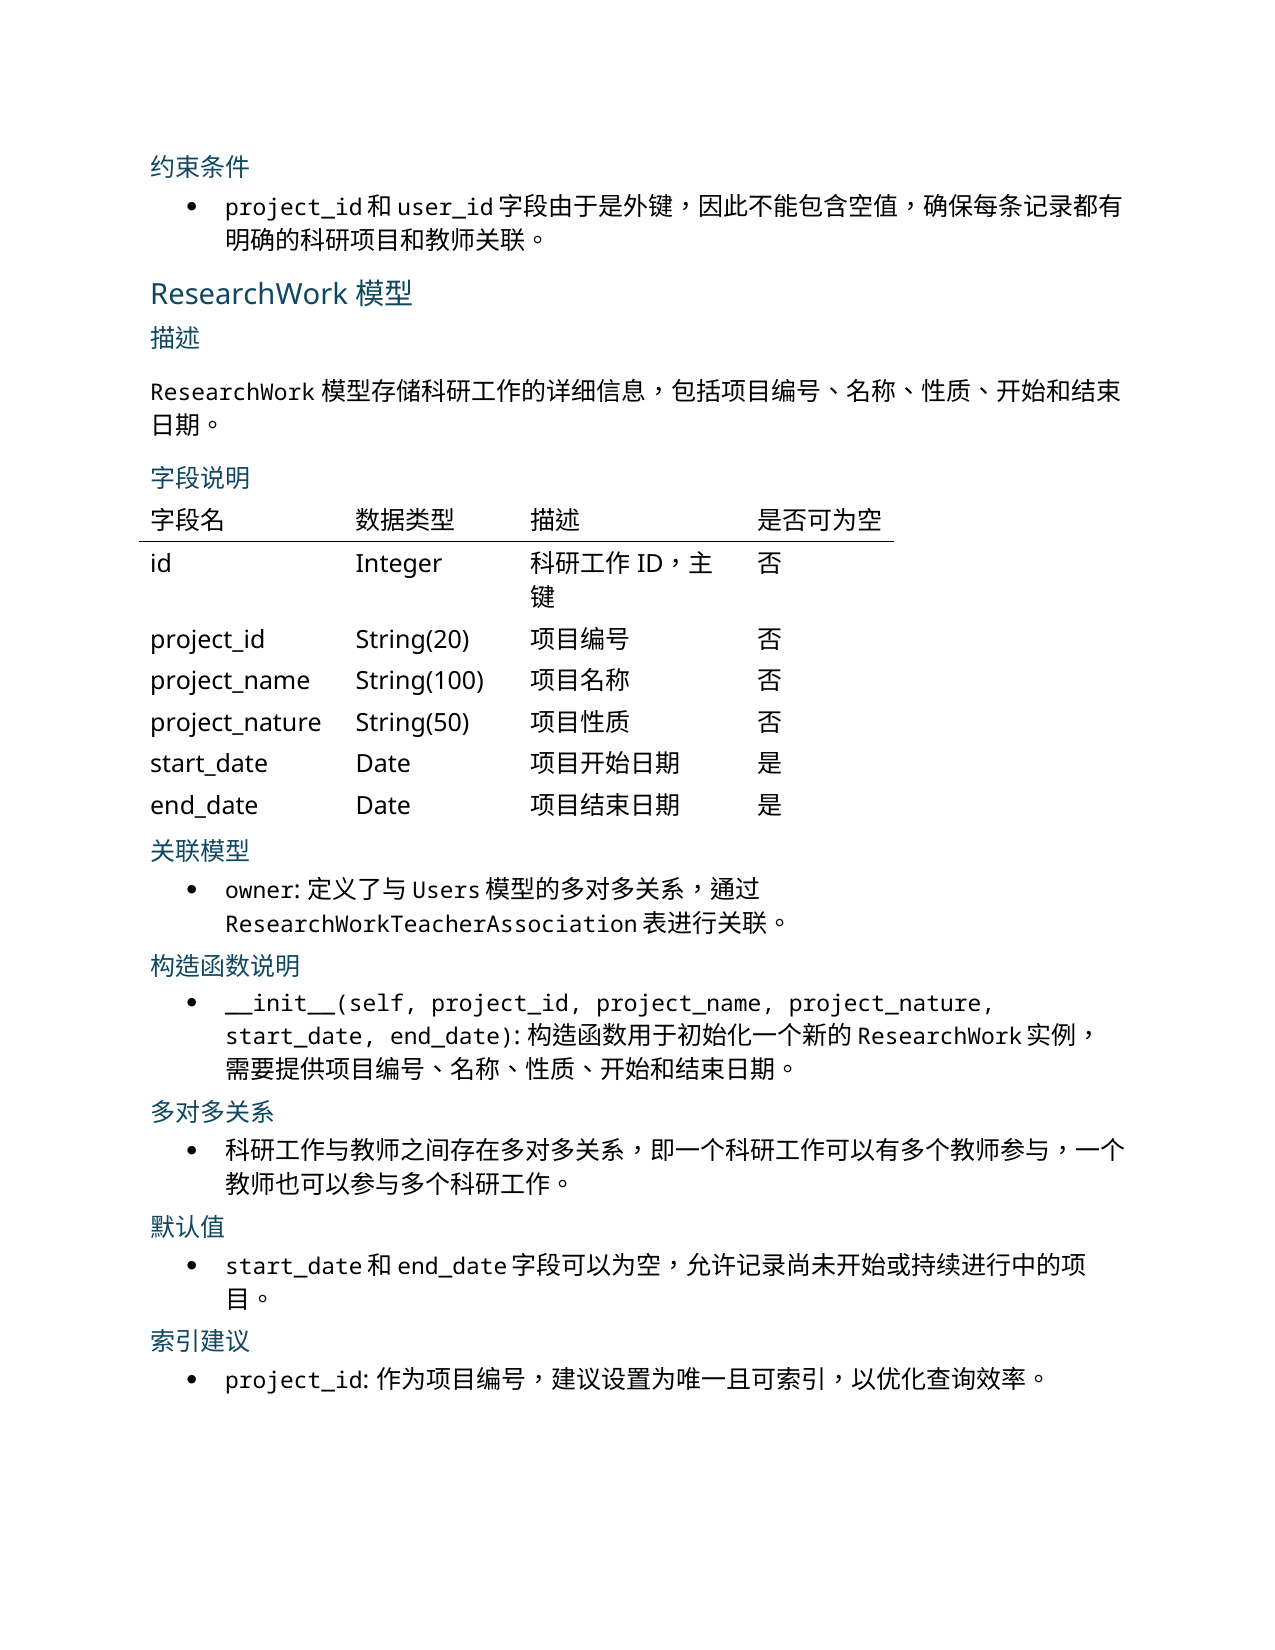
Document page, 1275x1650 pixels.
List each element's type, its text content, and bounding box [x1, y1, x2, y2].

table_cell 否 [746, 618, 894, 659]
list __init__(self, project_id, project_name, project_nature, start_date, end_date): 构造函数用于初始化一个新的ResearchWork实例，需要提供项目编号、名称、性质、开始和结束日期。 [187, 987, 1125, 1086]
table_cell start_date [139, 743, 344, 784]
table_cell 是 [746, 784, 894, 826]
table_cell project_id [139, 618, 344, 659]
table_header 描述 [519, 499, 746, 541]
list project_id: 作为项目编号，建议设置为唯一且可索引，以优化查询效率。 [187, 1362, 1125, 1396]
table_header 是否可为空 [746, 499, 894, 541]
table_cell Integer [344, 542, 519, 618]
subtitle 描述 [150, 321, 1125, 355]
table_cell 项目名称 [519, 659, 746, 701]
subtitle 关联模型 [150, 834, 1125, 868]
table_cell end_date [139, 784, 344, 826]
subtitle 字段说明 [150, 461, 1125, 495]
table_header 数据类型 [344, 499, 519, 541]
table_cell String(20) [344, 618, 519, 659]
table_cell Date [344, 743, 519, 784]
table_cell 项目结束日期 [519, 784, 746, 826]
subtitle 默认值 [150, 1209, 1125, 1243]
table_cell 科研工作 ID，主键 [519, 542, 746, 618]
subtitle 构造函数说明 [150, 948, 1125, 983]
subtitle 多对多关系 [150, 1094, 1125, 1128]
table_cell 否 [746, 701, 894, 742]
list owner: 定义了与Users模型的多对多关系，通过ResearchWorkTeacherAssociation表进行关联。 [187, 872, 1125, 940]
table_cell project_name [139, 659, 344, 701]
list project_id和user_id字段由于是外键，因此不能包含空值，确保每条记录都有明确的科研项目和教师关联。 [187, 188, 1125, 256]
table_cell String(100) [344, 659, 519, 701]
table_cell project_nature [139, 701, 344, 742]
table_header 字段名 [139, 499, 344, 541]
table_cell 项目性质 [519, 701, 746, 742]
list 科研工作与教师之间存在多对多关系，即一个科研工作可以有多个教师参与，一个教师也可以参与多个科研工作。 [187, 1133, 1125, 1201]
table_cell 否 [746, 542, 894, 618]
subtitle ResearchWork 模型 [150, 273, 1125, 313]
text ResearchWork 模型存储科研工作的详细信息，包括项目编号、名称、性质、开始和结束日期。 [150, 374, 1125, 442]
list start_date和end_date字段可以为空，允许记录尚未开始或持续进行中的项目。 [187, 1247, 1125, 1316]
subtitle 约束条件 [150, 150, 1125, 184]
table_cell 项目编号 [519, 618, 746, 659]
table_cell 否 [746, 659, 894, 701]
table_cell 是 [746, 743, 894, 784]
table_cell 项目开始日期 [519, 743, 746, 784]
table_cell String(50) [344, 701, 519, 742]
table_cell Date [344, 784, 519, 826]
subtitle 索引建议 [150, 1324, 1125, 1358]
table_cell id [139, 542, 344, 618]
